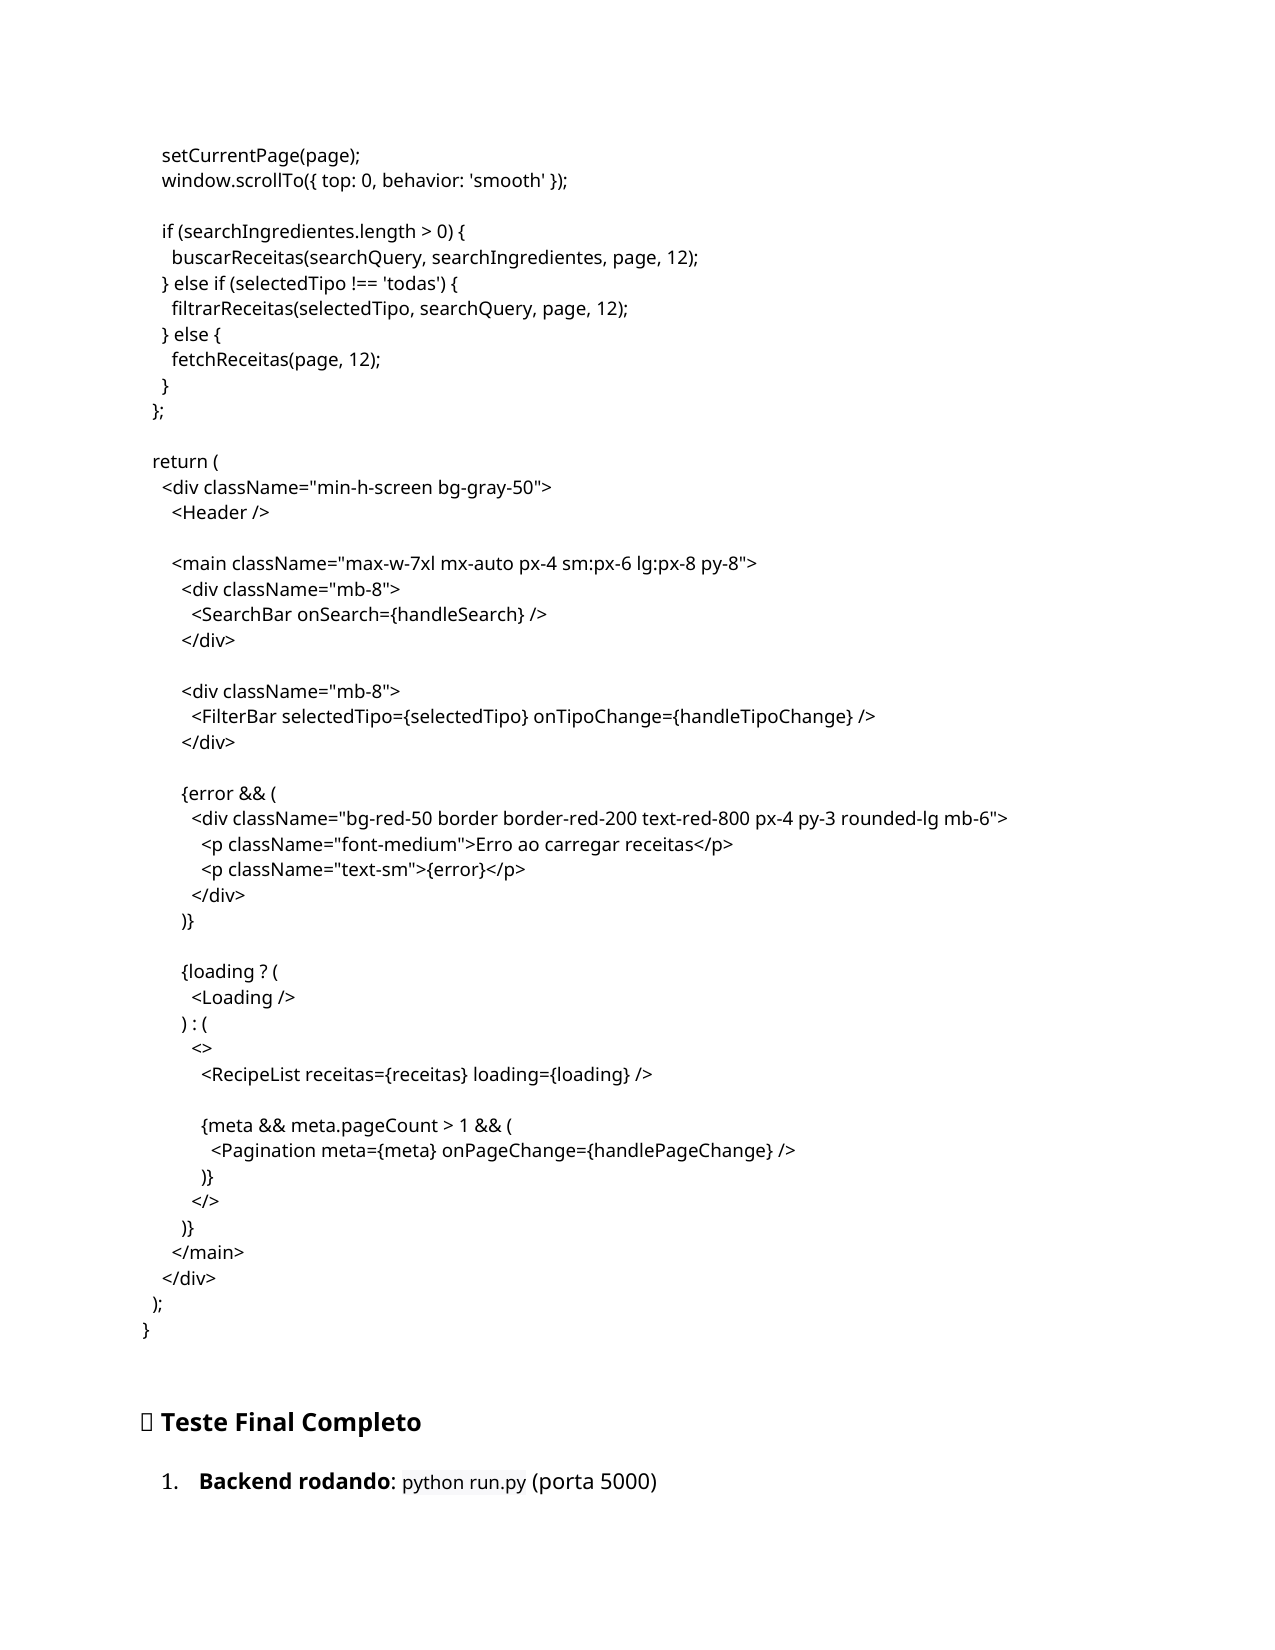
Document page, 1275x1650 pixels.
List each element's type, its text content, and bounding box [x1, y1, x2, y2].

list Backend rodando: python run.py (porta 5000) [161, 1466, 1133, 1496]
text ✅ Teste Final Completo [139, 1404, 1133, 1438]
